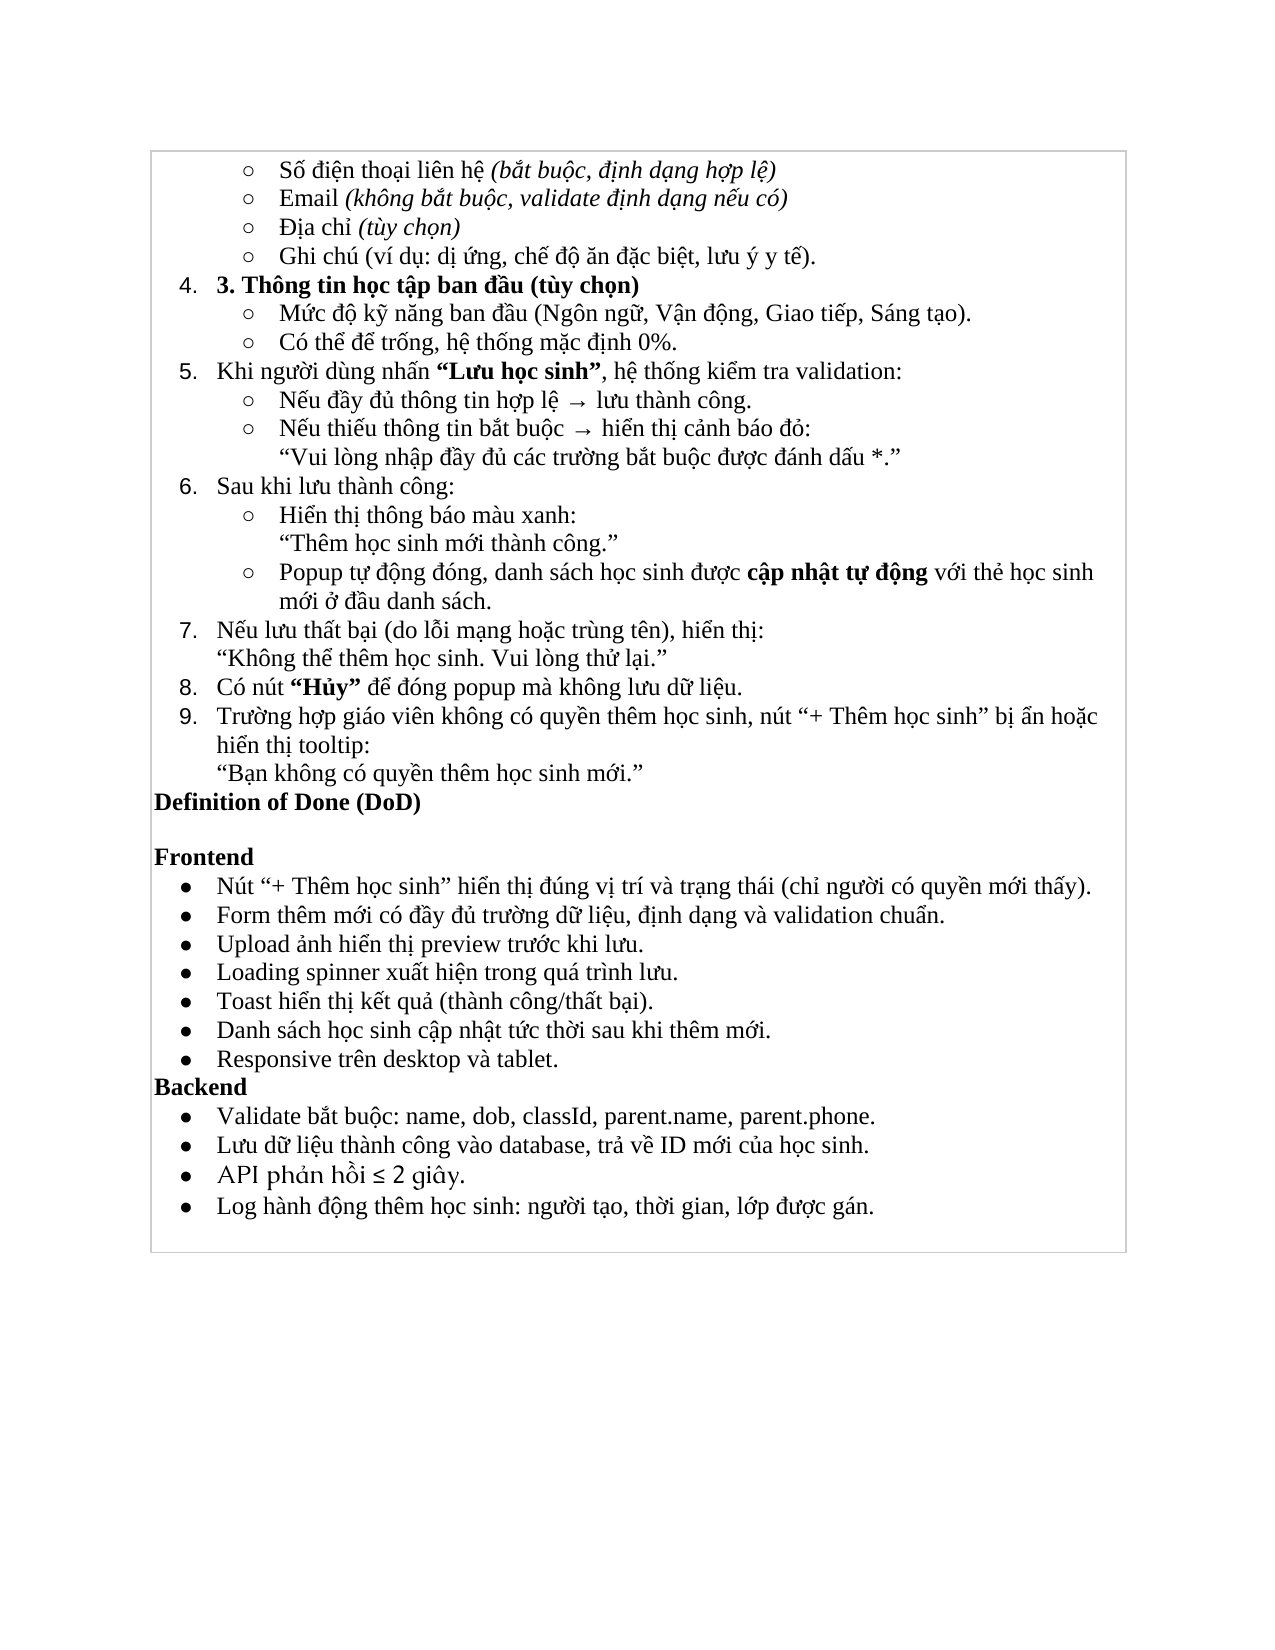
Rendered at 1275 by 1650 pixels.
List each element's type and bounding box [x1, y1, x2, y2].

table_header [152, 152, 1125, 1252]
